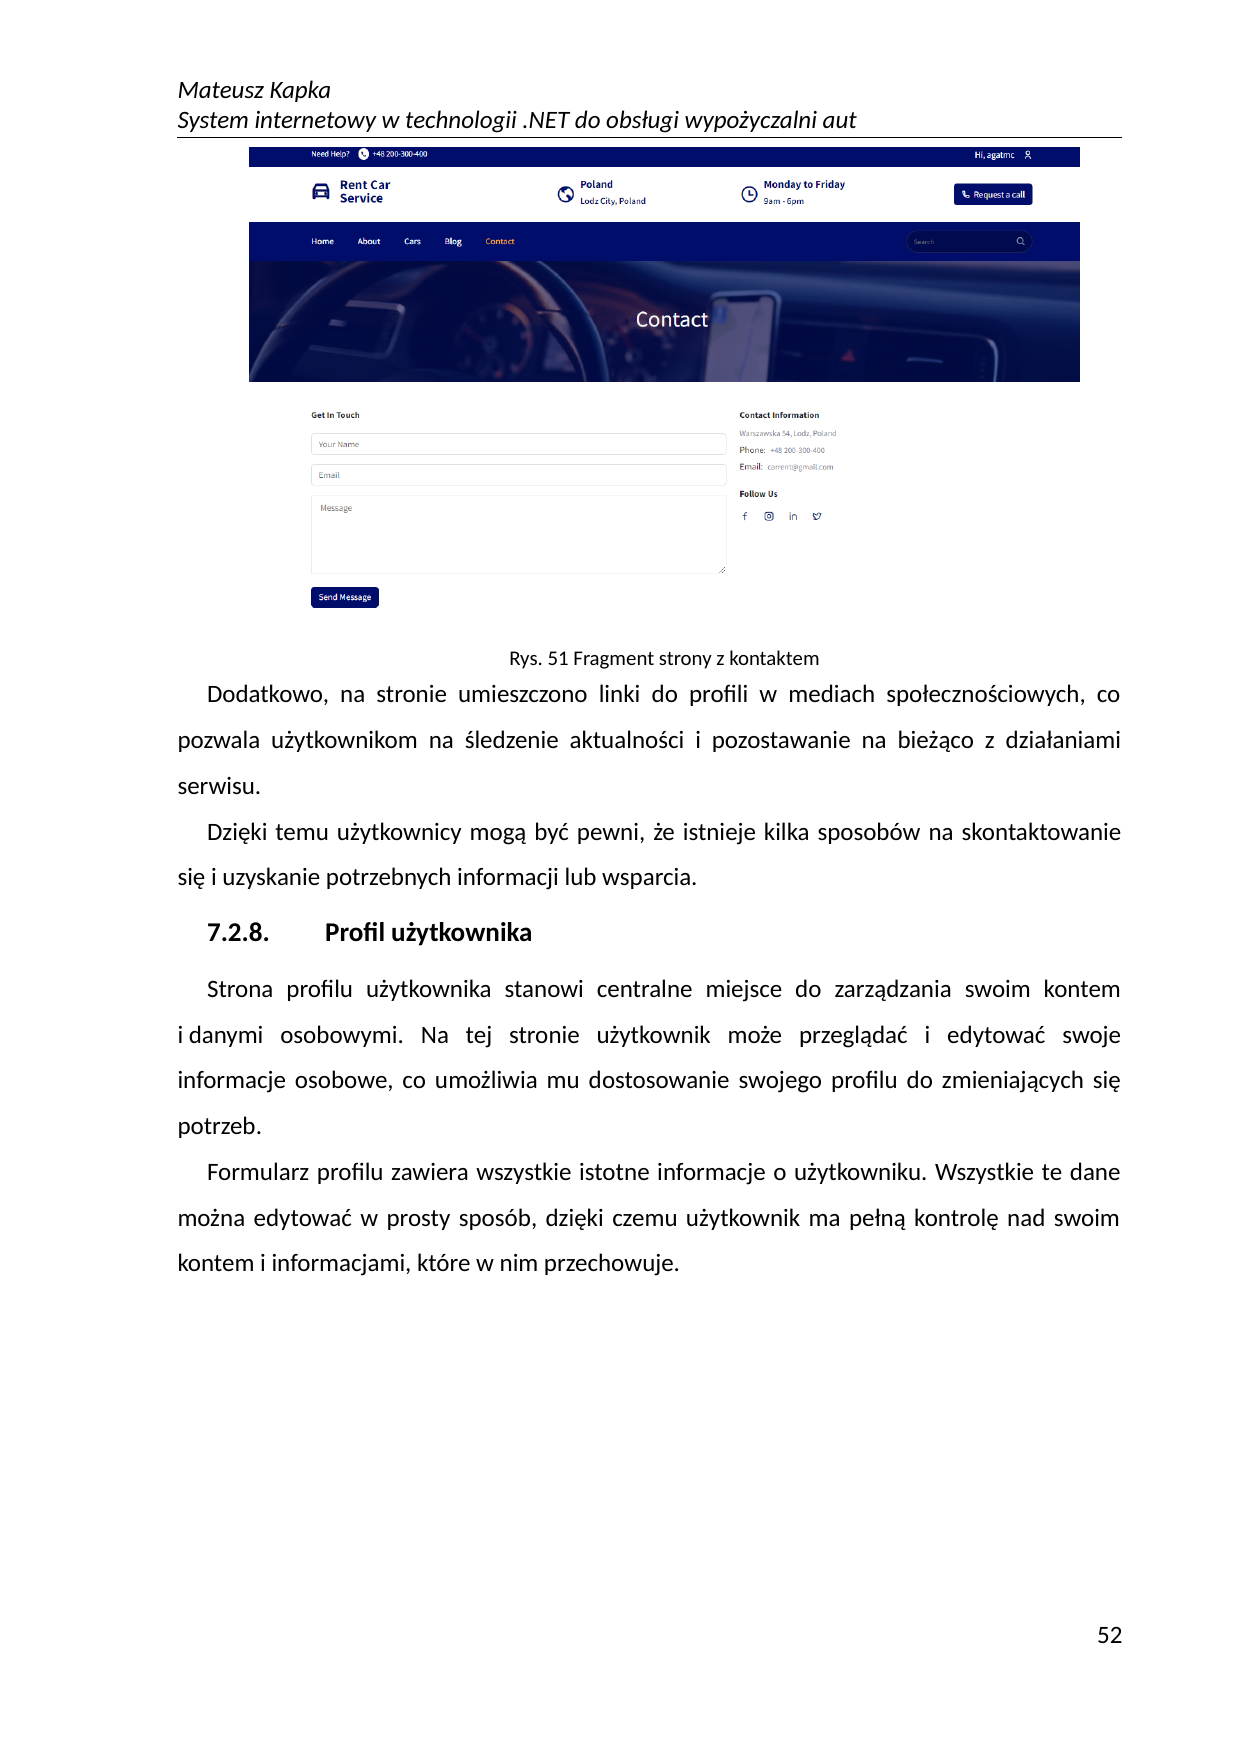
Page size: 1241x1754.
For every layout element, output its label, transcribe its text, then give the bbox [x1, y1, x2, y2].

text Strona profilu użytkownika stanowi centralne miejsce do zarządzania swoim kontem i danymi osobowymi. Na tej stronie użytkownik może przeglądać i edytować swoje informacje osobowe, co umożliwia mu dostosowanie swojego profilu do zmieniających się potrzeb. [177, 973, 1122, 1141]
text Formularz profilu zawiera wszystkie istotne informacje o użytkowniku. Wszystkie te dane można edytować w prosty sposób, dzięki czemu użytkownik ma pełną kontrolę nad swoim kontem i informacjami, które w nim przechowuje. [177, 1156, 1122, 1278]
text Dodatkowo, na stronie umieszczono linki do profili w mediach społecznościowych, co pozwala użytkownikom na śledzenie aktualności i pozostawanie na bieżąco z działaniami serwisu. [177, 678, 1122, 800]
text Dzięki temu użytkownicy mogą być pewni, że istnieje kilka sposobów na skontaktowanie się i uzyskanie potrzebnych informacji lub wsparcia. [177, 816, 1122, 892]
text Rys. 51 Fragment strony z kontaktem [177, 645, 1122, 670]
picture [249, 147, 1080, 622]
subtitle Profil użytkownika [207, 915, 1122, 948]
